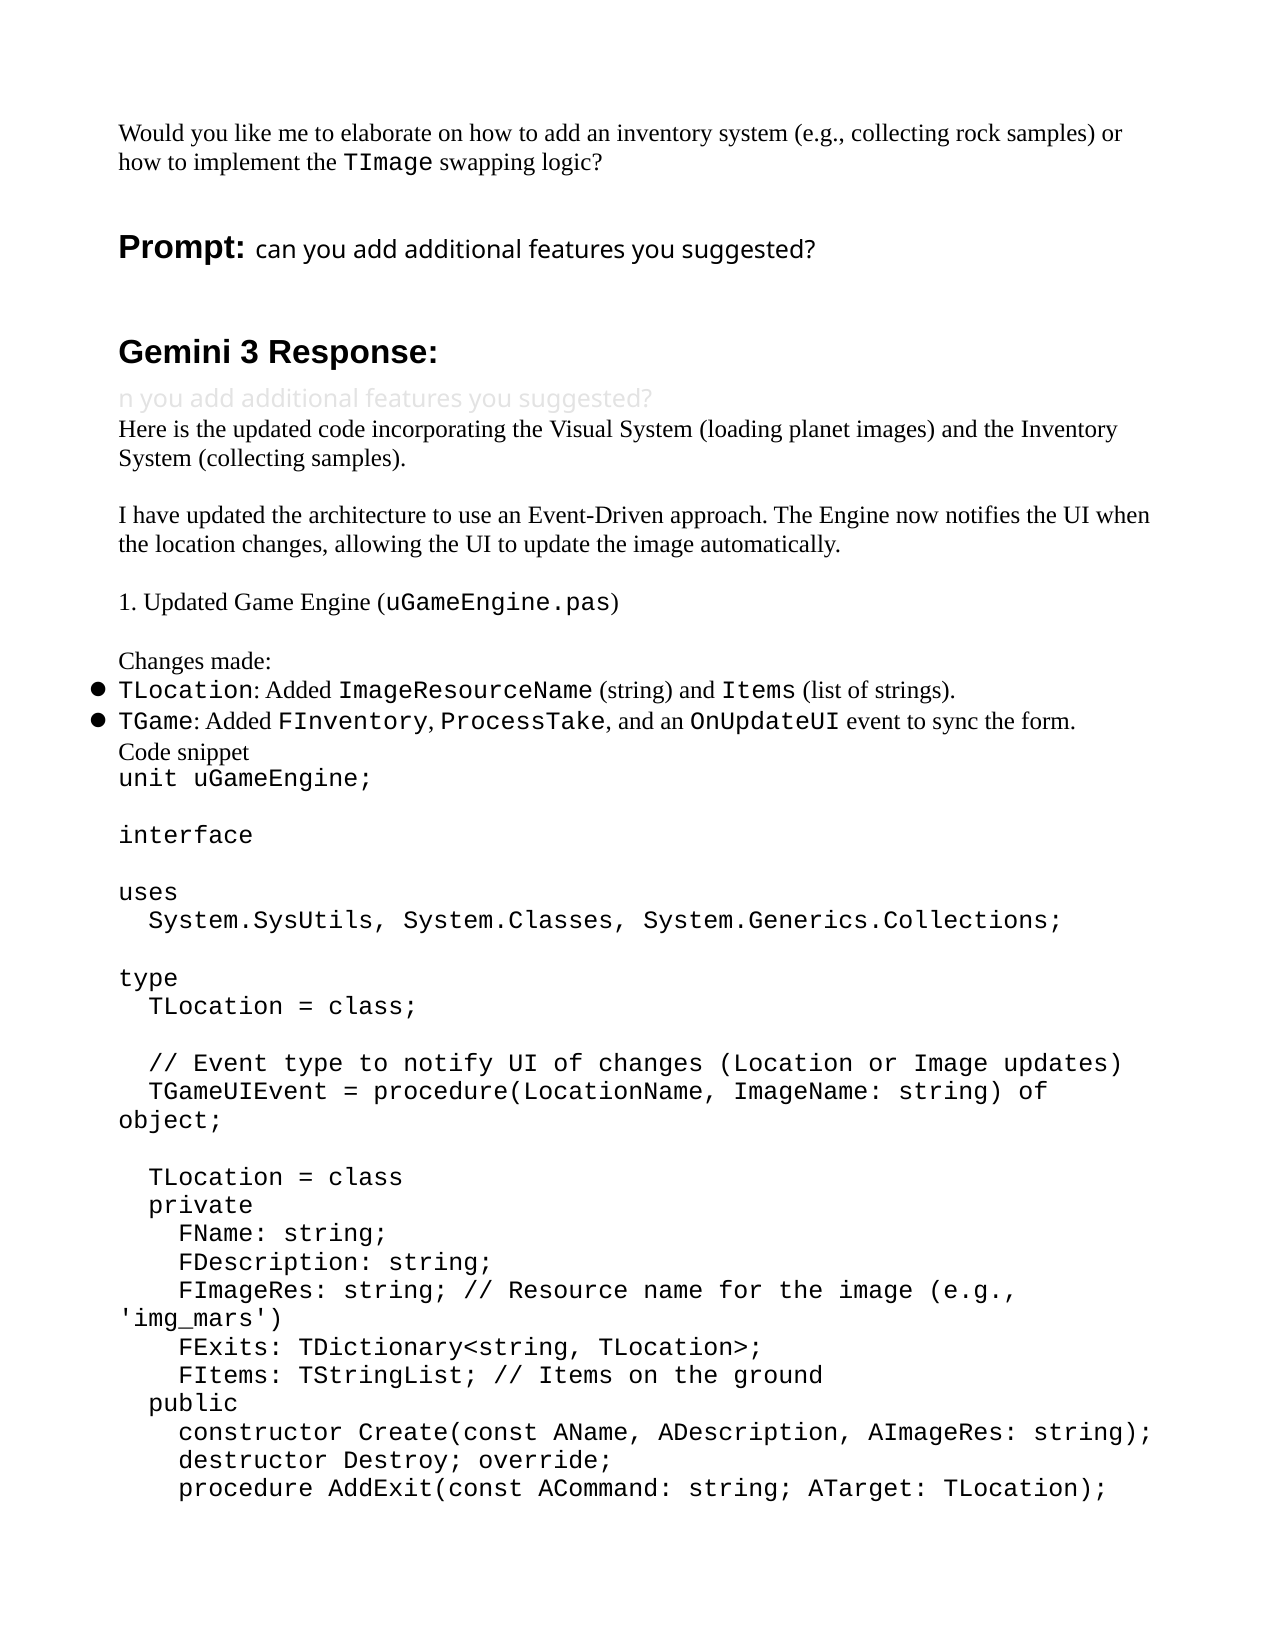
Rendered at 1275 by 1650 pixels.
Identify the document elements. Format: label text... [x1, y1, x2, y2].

list TGame: Added FInventory, ProcessTake, and an OnUpdateUI event to sync the form. [89, 706, 1157, 737]
list TLocation: Added ImageResourceName (string) and Items (list of strings). [89, 675, 1157, 706]
text // Event type to notify UI of changes (Location or Image updates) [118, 1051, 1157, 1079]
text procedure AddExit(const ACommand: string; ATarget: TLocation); [118, 1476, 1157, 1504]
text Here is the updated code incorporating the Visual System (loading planet images) and the Inventory System (collecting samples). [118, 414, 1157, 472]
text private [118, 1193, 1157, 1221]
text uses [118, 880, 1157, 908]
text FImageRes: string; // Resource name for the image (e.g., 'img_mars') [118, 1278, 1157, 1334]
subtitle Prompt: can you add additional features you suggested? [118, 227, 1157, 266]
text System.SysUtils, System.Classes, System.Generics.Collections; [118, 908, 1157, 936]
text FDescription: string; [118, 1249, 1157, 1278]
text I have updated the architecture to use an Event-Driven approach. The Engine now notifies the UI when the location changes, allowing the UI to update the image automatically. [118, 501, 1157, 558]
text TLocation = class; [118, 993, 1157, 1022]
text FName: string; [118, 1221, 1157, 1249]
text interface [118, 823, 1157, 851]
text Changes made: [118, 646, 1157, 675]
text type [118, 965, 1157, 993]
text Would you like me to elaborate on how to add an inventory system (e.g., collecting rock samples) or how to implement the TImage swapping logic? [118, 118, 1157, 178]
text 1. Updated Game Engine (uGameEngine.pas) [118, 587, 1157, 618]
text TLocation = class [118, 1164, 1157, 1193]
text Code snippet [118, 737, 1157, 766]
text TGameUIEvent = procedure(LocationName, ImageName: string) of object; [118, 1079, 1157, 1136]
text FExits: TDictionary<string, TLocation>; [118, 1334, 1157, 1363]
text public [118, 1391, 1157, 1419]
text FItems: TStringList; // Items on the ground [118, 1363, 1157, 1391]
subtitle Gemini 3 Response: [118, 332, 1157, 371]
text destructor Destroy; override; [118, 1448, 1157, 1476]
text unit uGameEngine; [118, 766, 1157, 794]
text constructor Create(const AName, ADescription, AImageRes: string); [118, 1419, 1157, 1448]
text n you add additional features you suggested? [118, 371, 1157, 414]
